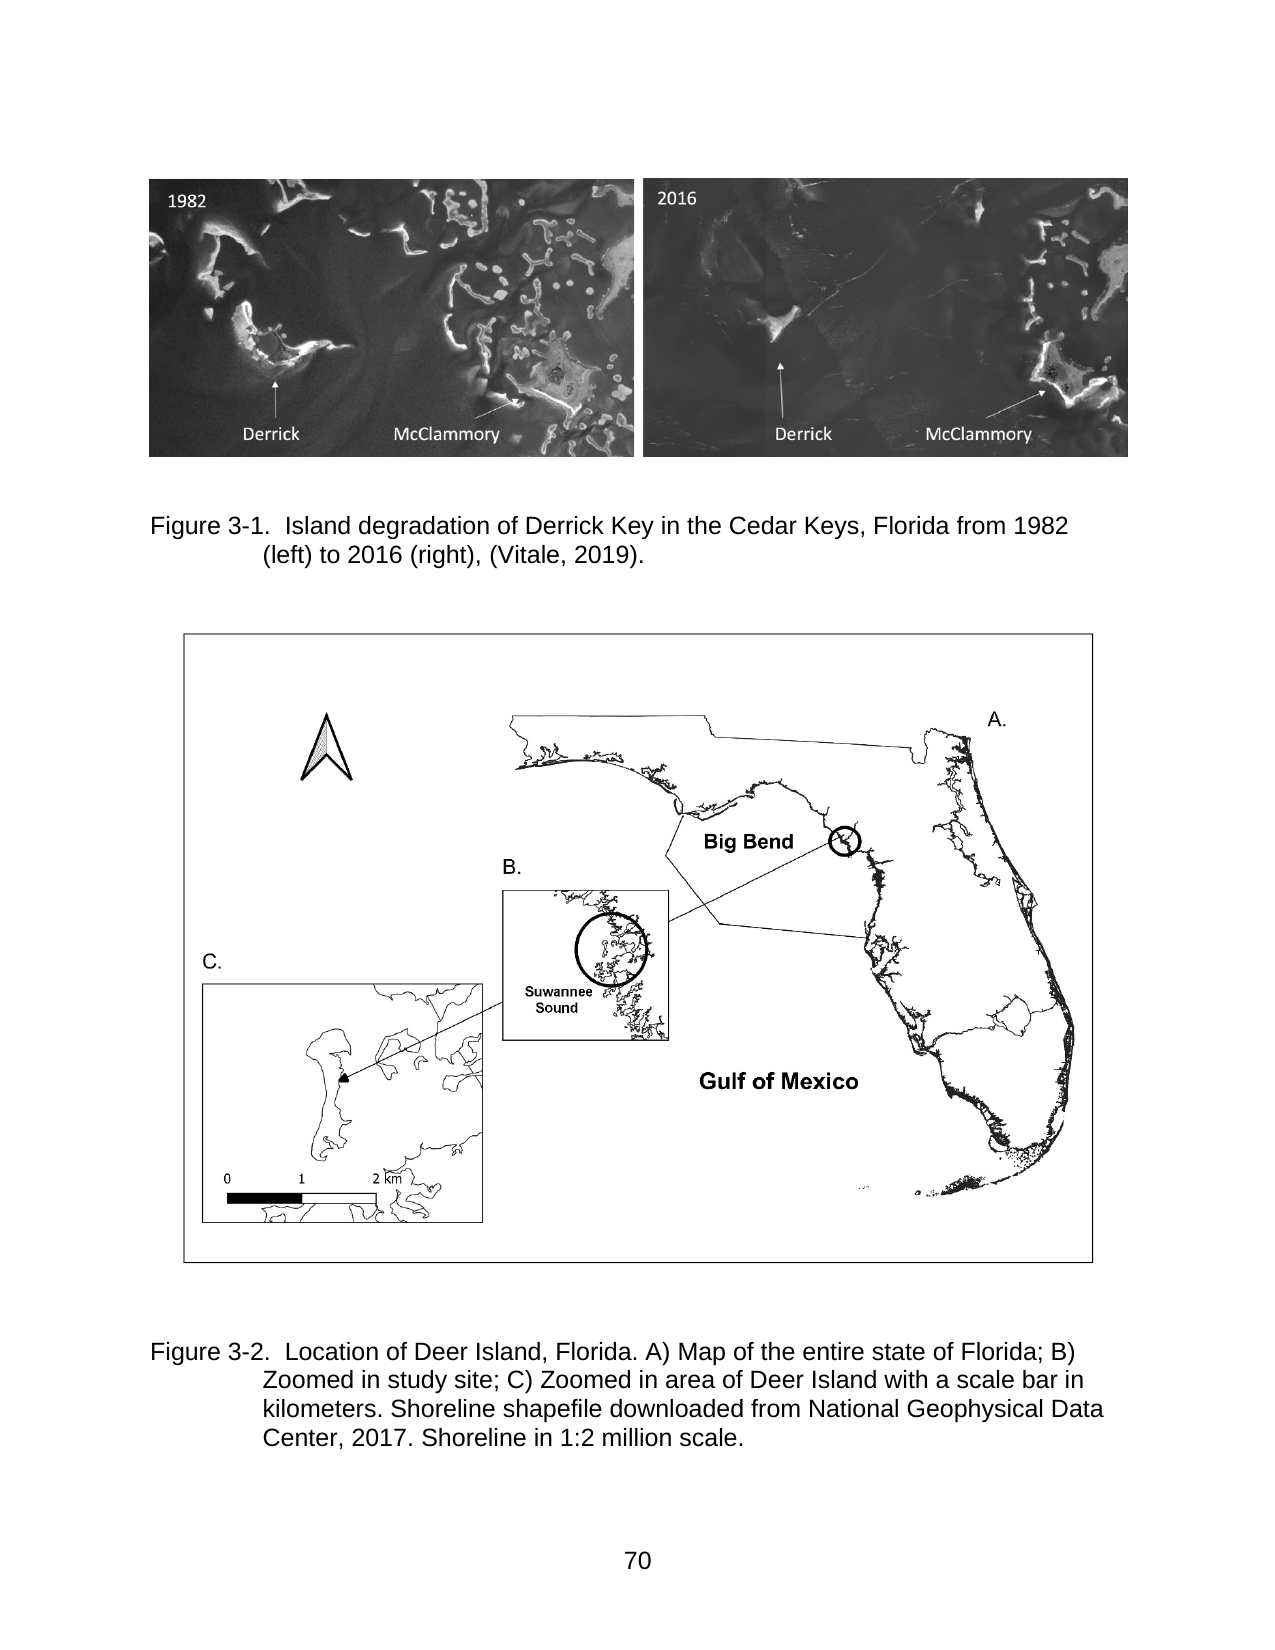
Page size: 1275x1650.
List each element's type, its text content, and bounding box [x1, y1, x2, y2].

text Figure 3-1. Island degradation of Derrick Key in the Cedar Keys, Florida from 1982 (left) to 2016 (right), [150, 511, 1125, 568]
picture [149, 178, 1128, 457]
text Figure 3-2. Location of Deer Island, Florida. A) Map of the entire state of Florida; B) Zoomed in study site; C) Zoomed in area of Deer Island with a scale bar in kilometers. Shoreline shapefile downloaded from National Geophysical Data Center, 2017. Shoreline in 1:2 million scale. [150, 1336, 1125, 1451]
picture [150, 593, 1125, 1283]
